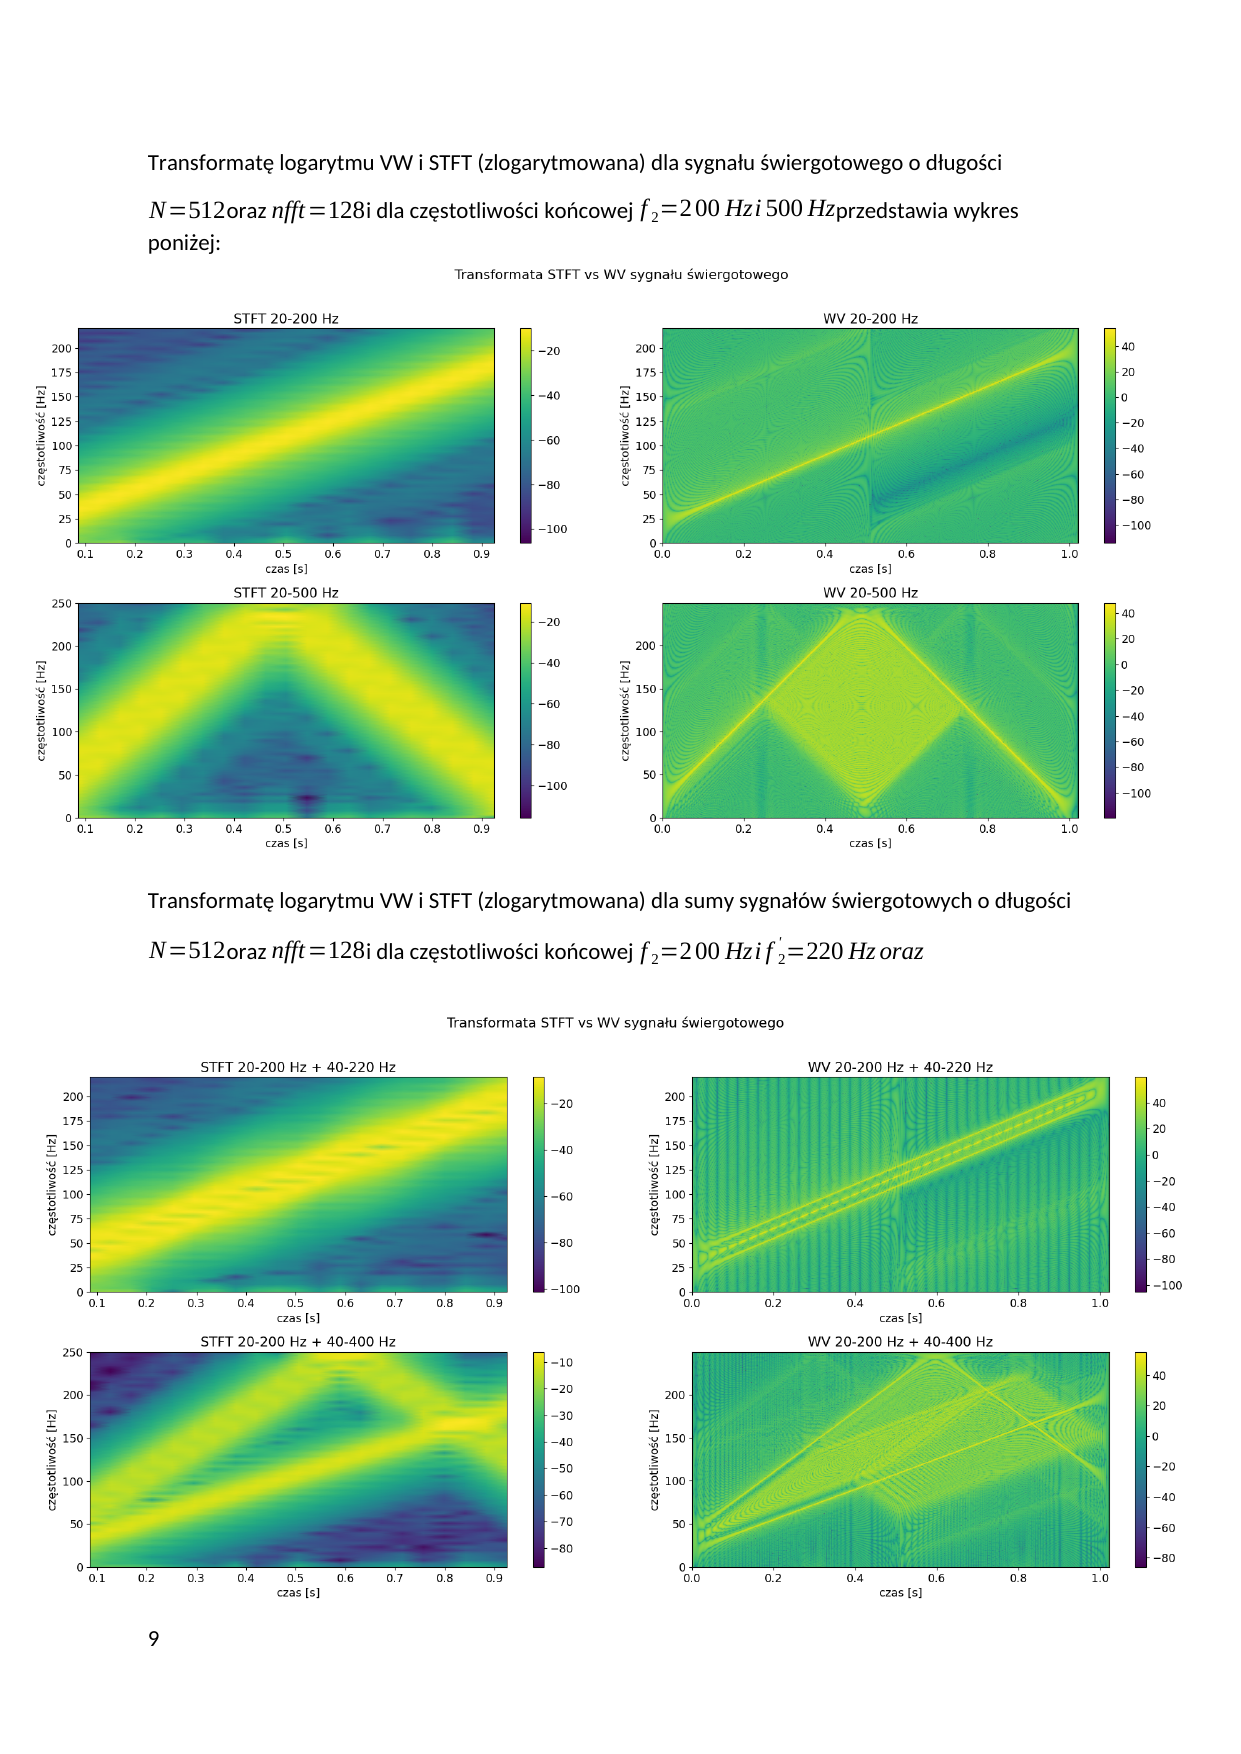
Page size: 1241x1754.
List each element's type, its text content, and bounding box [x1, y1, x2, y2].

text Transformatę logarytmu VW i STFT (zlogarytmowana) dla sumy sygnałów świergotowych o długości [148, 851, 1093, 914]
text Transformatę logarytmu VW i STFT (zlogarytmowana) dla sygnału świergotowego o długości [148, 148, 1093, 176]
picture [15, 1005, 1212, 1605]
text oraz i dla częstotliwości końcowej [148, 933, 1093, 968]
text oraz i dla częstotliwości końcowej przedstawia wykres poniżej: [148, 194, 1093, 256]
picture [27, 257, 1211, 851]
